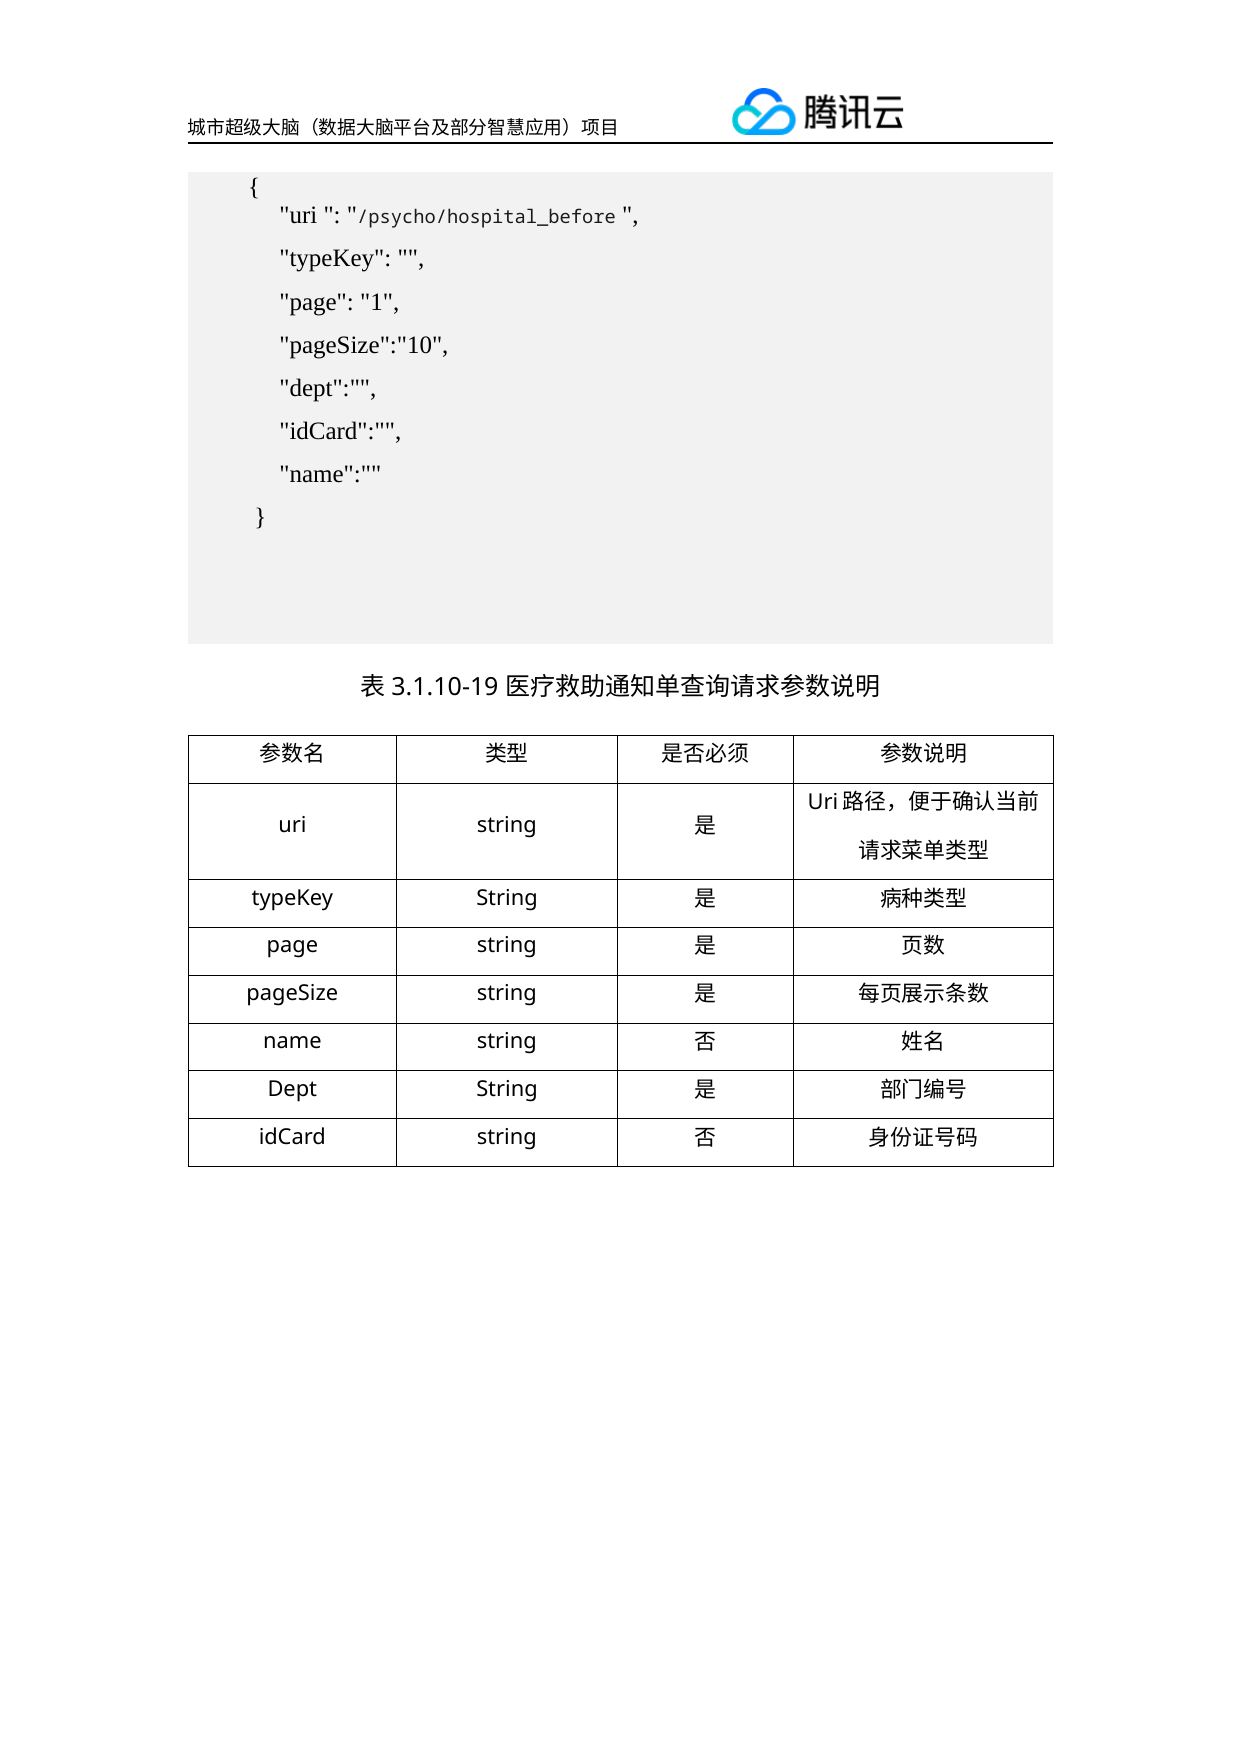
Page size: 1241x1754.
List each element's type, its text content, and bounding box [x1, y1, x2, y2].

table_header 是否必须 [618, 736, 793, 783]
table_cell string [397, 1119, 617, 1166]
table_cell 部门编号 [794, 1071, 1053, 1118]
table_cell 页数 [794, 928, 1053, 975]
table_cell Uri路径，便于确认当前请求菜单类型 [794, 784, 1053, 879]
table_cell 姓名 [794, 1024, 1053, 1070]
table_header 参数名 [189, 736, 396, 783]
picture [732, 88, 904, 135]
table_cell pageSize [189, 976, 396, 1023]
table_header 类型 [397, 736, 617, 783]
table_cell String [397, 1071, 617, 1118]
table_cell string [397, 1024, 617, 1070]
table_cell idCard [189, 1119, 396, 1166]
text 表 3.1.10-19 医疗救助通知单查询请求参数说明 [187, 652, 1053, 717]
table_cell 否 [618, 1119, 793, 1166]
table_cell 病种类型 [794, 880, 1053, 927]
table_cell 每页展示条数 [794, 976, 1053, 1023]
table_cell String [397, 880, 617, 927]
table_cell 是 [618, 880, 793, 927]
table_cell typeKey [189, 880, 396, 927]
picture [760, 111, 790, 129]
table_cell 是 [618, 1071, 793, 1118]
table_cell page [189, 928, 396, 975]
table_cell 是 [618, 784, 793, 879]
table_cell 是 [618, 928, 793, 975]
table_cell name [189, 1024, 396, 1070]
table_cell uri [189, 784, 396, 879]
picture [748, 128, 780, 135]
table_cell 否 [618, 1024, 793, 1070]
table_cell string [397, 784, 617, 879]
table_cell string [397, 976, 617, 1023]
table_cell string [397, 928, 617, 975]
table_cell Dept [189, 1071, 396, 1118]
table_cell 是 [618, 976, 793, 1023]
table_header 参数说明 [794, 736, 1053, 783]
table_cell 身份证号码 [794, 1119, 1053, 1166]
